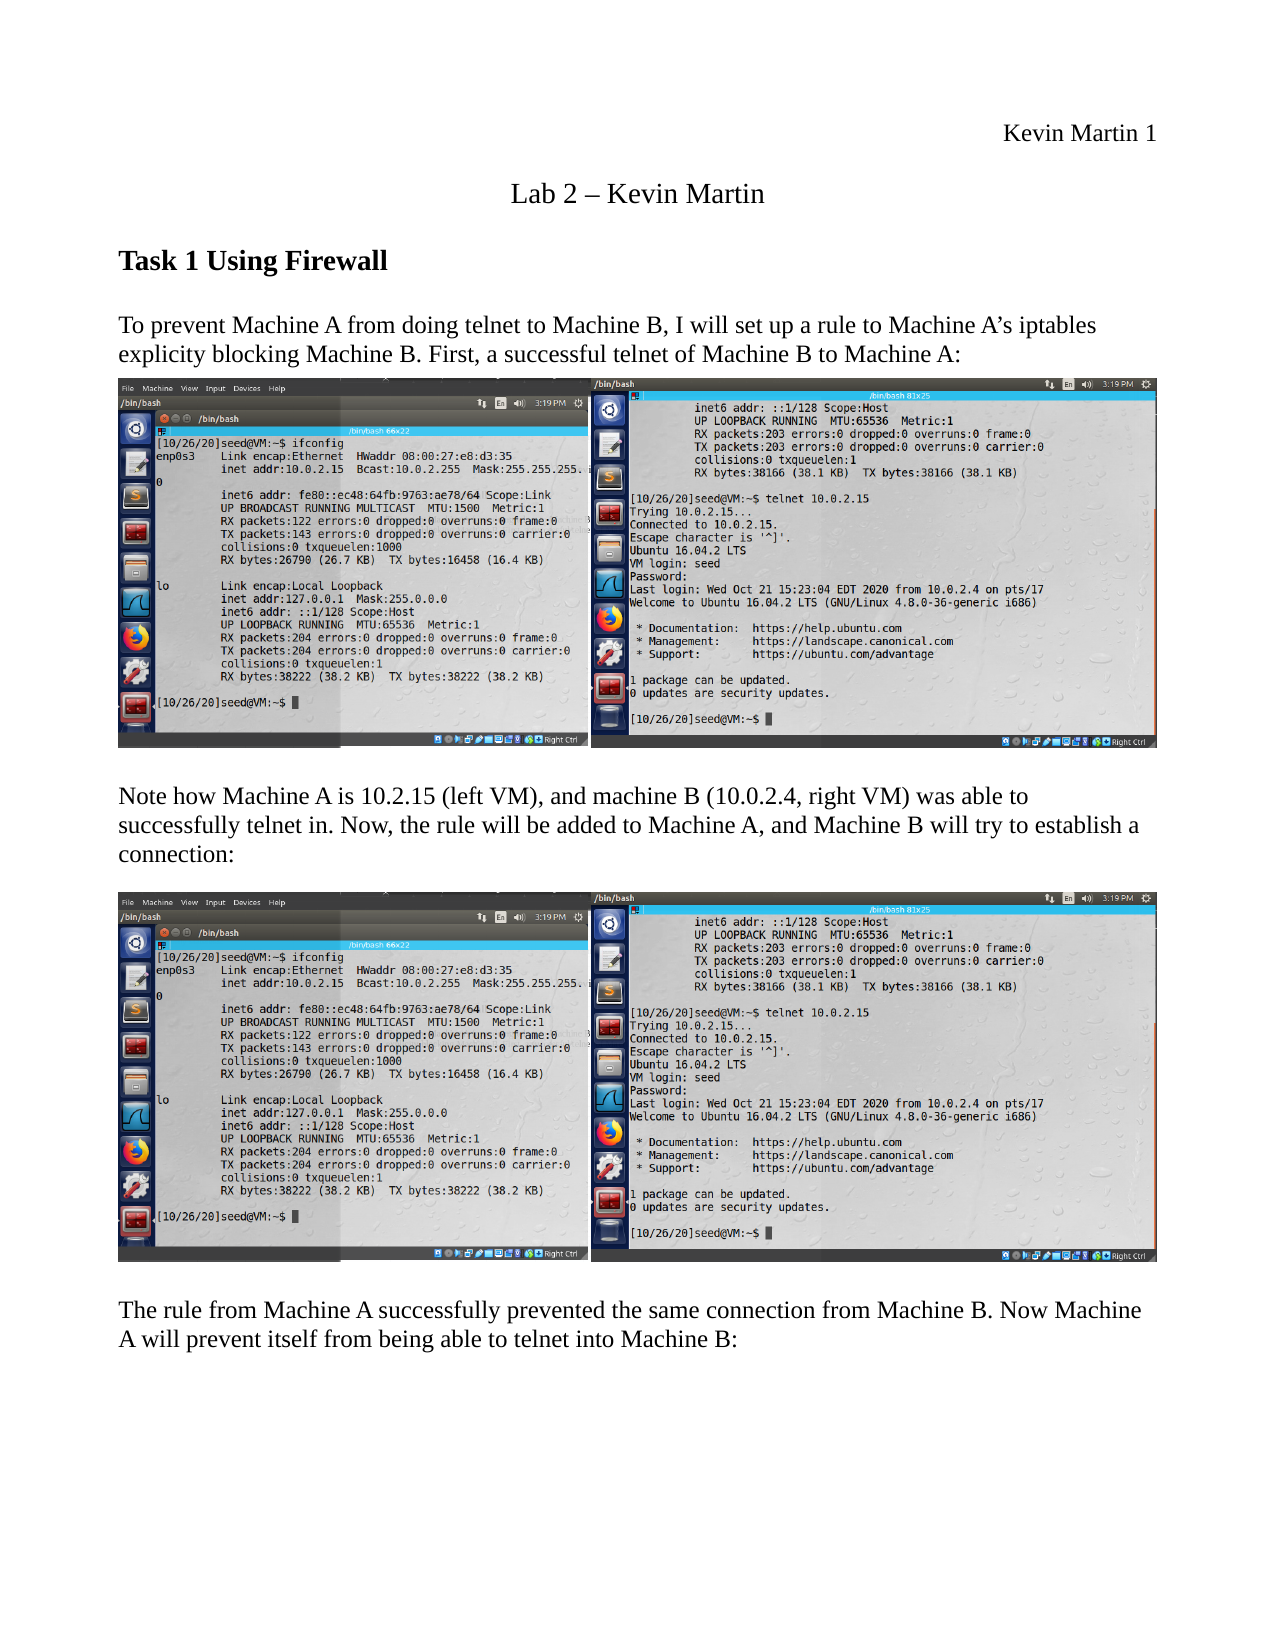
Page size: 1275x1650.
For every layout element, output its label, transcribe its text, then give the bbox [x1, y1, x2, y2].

text Task 1 Using Firewall [118, 243, 1157, 277]
text Lab 2 – Kevin Martin [118, 176, 1157, 210]
text Note how Machine A is 10.2.15 (left VM), and machine B (10.0.2.4, right VM) was able to successfully telnet in. Now, the rule will be added to Machine A, and Machine B will try to establish a connection: [118, 781, 1157, 868]
picture [118, 892, 1157, 1262]
picture [118, 378, 1157, 748]
text To prevent Machine A from doing telnet to Machine B, I will set up a rule to Machine A’s iptables explicity blocking Machine B. First, a successful telnet of Machine B to Machine A: [118, 311, 1157, 368]
text The rule from Machine A successfully prevented the same connection from Machine B. Now Machine A will prevent itself from being able to telnet into Machine B: [118, 1295, 1157, 1353]
